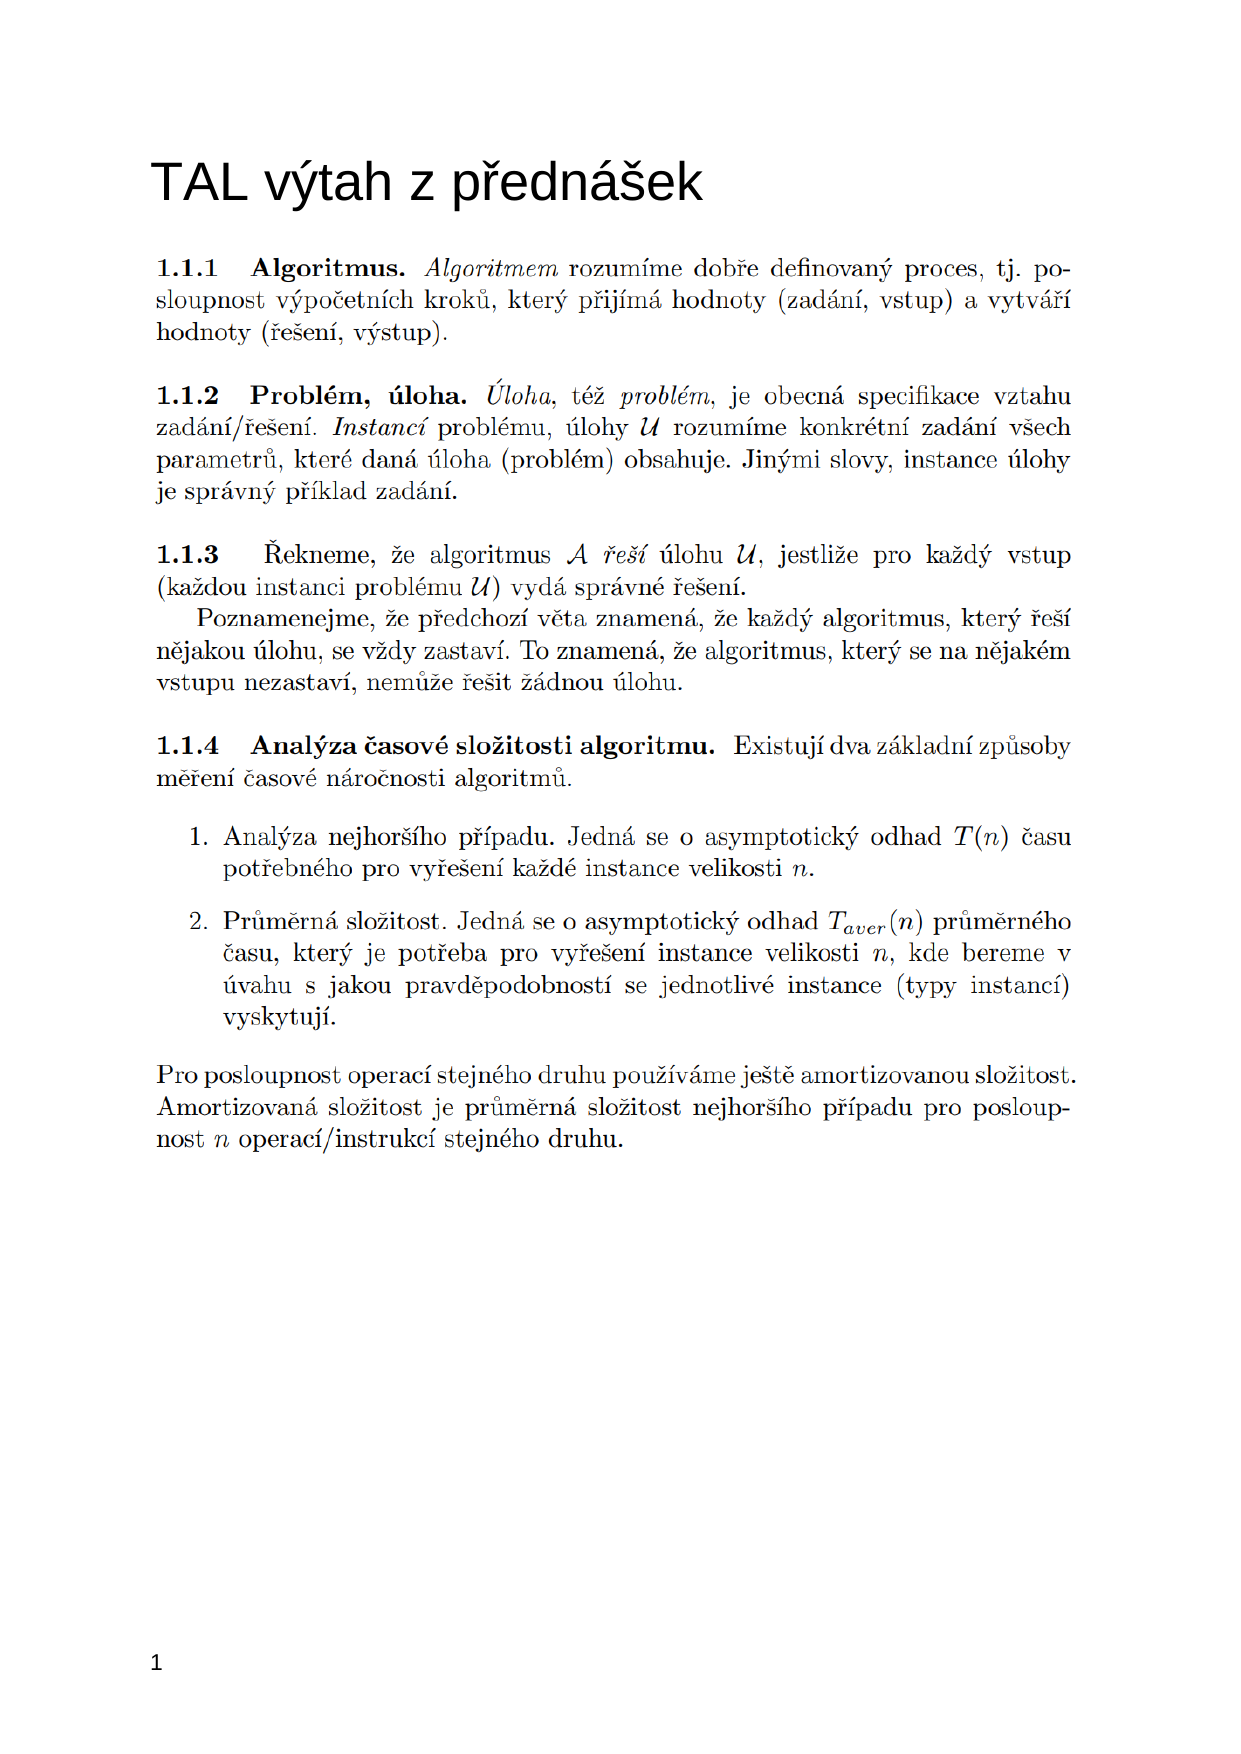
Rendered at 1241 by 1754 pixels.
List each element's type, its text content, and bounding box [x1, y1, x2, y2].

picture [150, 248, 1091, 1162]
title TAL výtah z přednášek [150, 150, 1090, 212]
